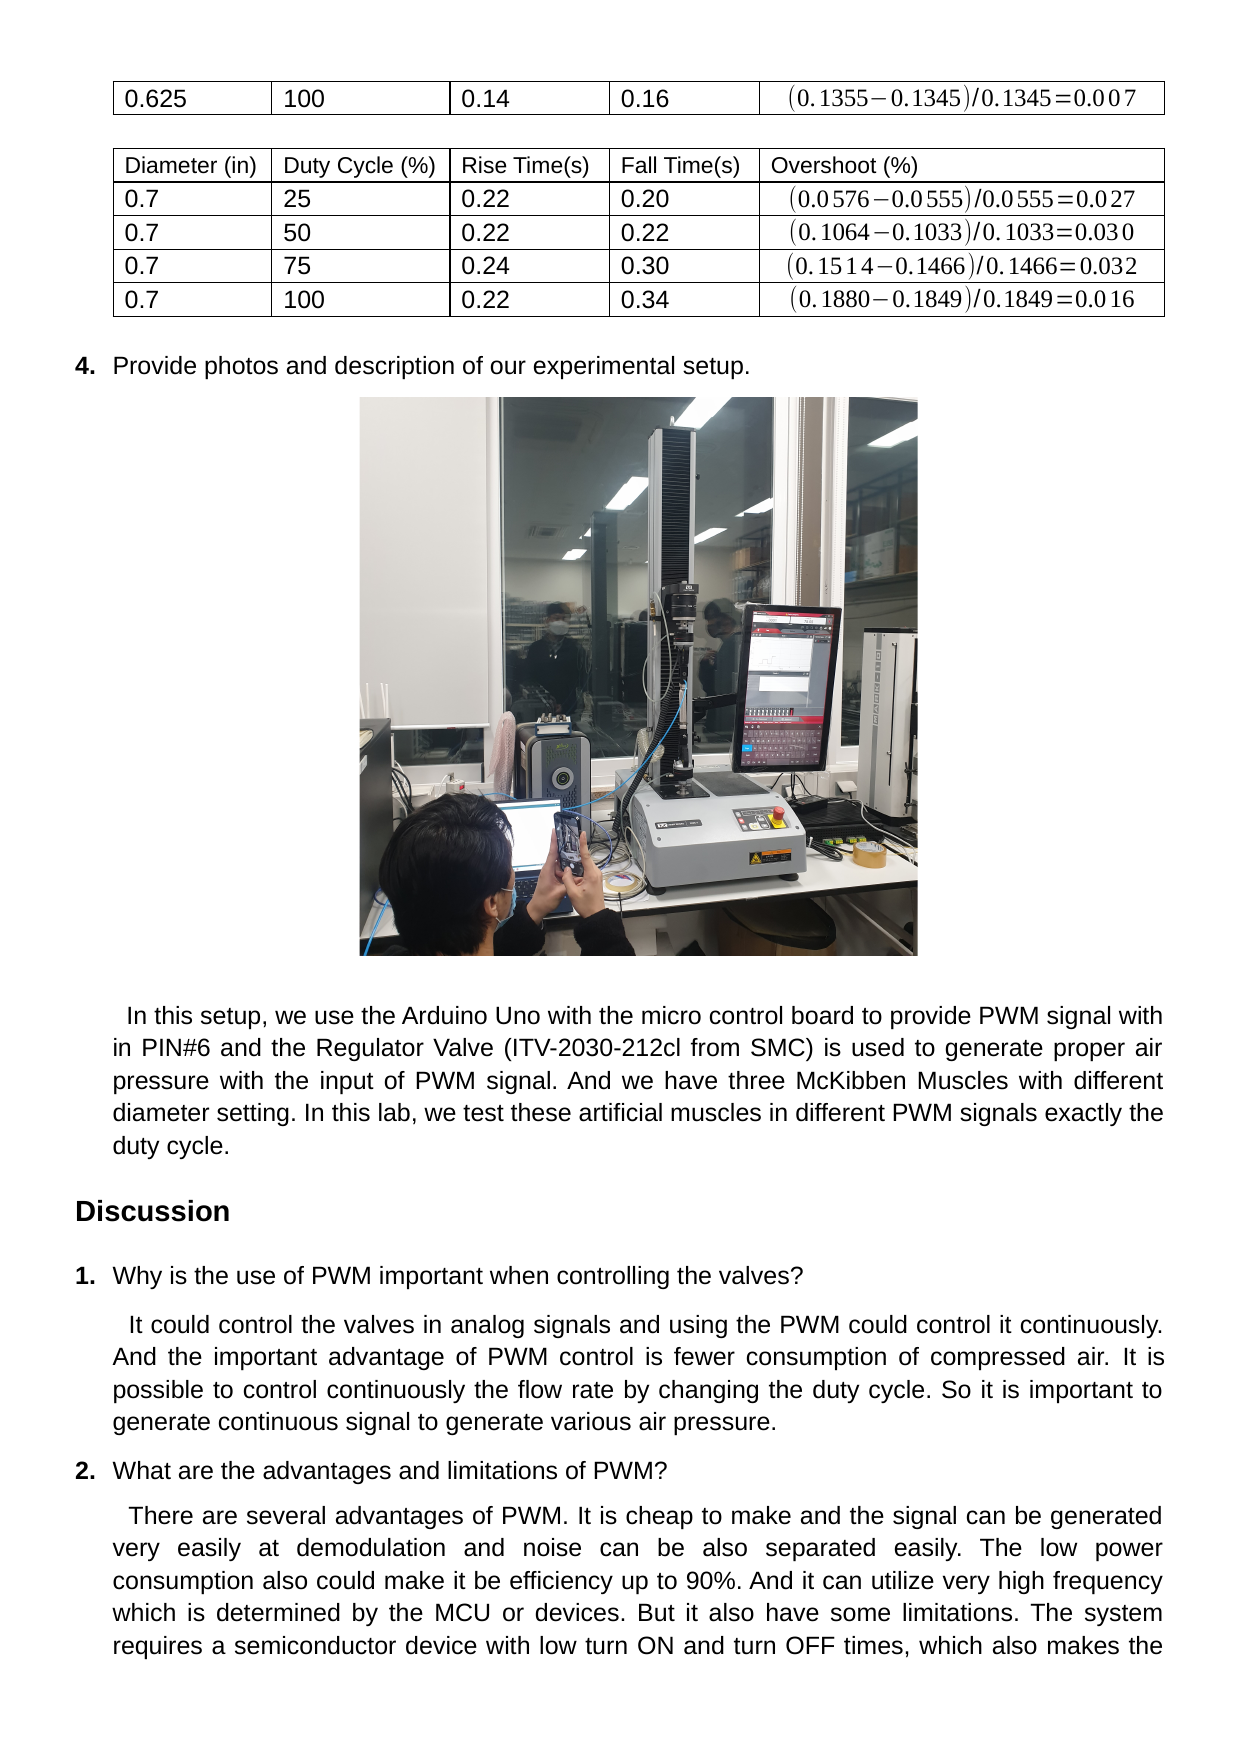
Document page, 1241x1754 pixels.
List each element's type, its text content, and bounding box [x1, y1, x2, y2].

table_cell 0.22 [451, 283, 609, 316]
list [112, 1499, 1165, 1662]
table_cell 0.7 [114, 183, 271, 215]
list Why is the use of PWM important when controlling the valves? [75, 1259, 1165, 1292]
table_cell 0.20 [610, 183, 759, 215]
table_header Fall Time(s) [610, 149, 759, 181]
table_cell [760, 283, 1164, 316]
text Discussion [75, 1178, 1165, 1243]
table_cell 0.7 [114, 283, 271, 316]
table_header Rise Time(s) [451, 149, 609, 181]
table_header Duty Cycle (%) [272, 149, 449, 181]
list It could control the valves in analog signals and using the PWM could control it continuously. And the important advantage of PWM control is fewer consumption of compressed air. It is possible to control continuously the flow rate by changing the duty cycle. So it is important to generate continuous signal to generate various air pressure. [112, 1308, 1165, 1438]
table_header Overshoot (%) [760, 149, 1164, 181]
text In this setup, we use the Arduino Uno with the micro control board to provide PWM signal with in PIN#6 and the Regulator Valve (ITV-2030-212cl from SMC) is used to generate proper air pressure with the input of PWM signal. And we have three McKibben Muscles with different diameter setting. In this lab, we test these artificial muscles in different PWM signals exactly the duty cycle. [112, 999, 1165, 1162]
table_cell 0.16 [610, 82, 759, 114]
table_cell 100 [272, 283, 449, 316]
table_cell 50 [272, 216, 449, 248]
table_cell [760, 216, 1164, 248]
table_cell 0.14 [451, 82, 609, 114]
table_cell 0.24 [451, 250, 609, 282]
table_cell [760, 183, 1164, 215]
table_cell 25 [272, 183, 449, 215]
list What are the advantages and limitations of PWM? [75, 1454, 1165, 1487]
table_cell 75 [272, 250, 449, 282]
table_cell 0.625 [114, 82, 271, 114]
table_cell 0.34 [610, 283, 759, 316]
table_cell [760, 250, 1164, 282]
table_cell 100 [272, 82, 449, 114]
table_cell [760, 82, 1164, 114]
table_cell 0.22 [451, 183, 609, 215]
table_cell 0.7 [114, 216, 271, 248]
table_cell 0.22 [610, 216, 759, 248]
picture [359, 397, 918, 956]
list Provide photos and description of our experimental setup. [75, 349, 1165, 382]
table_header Diameter (in) [114, 149, 271, 181]
table_cell 0.22 [451, 216, 609, 248]
table_cell 0.30 [610, 250, 759, 282]
table_cell 0.7 [114, 250, 271, 282]
